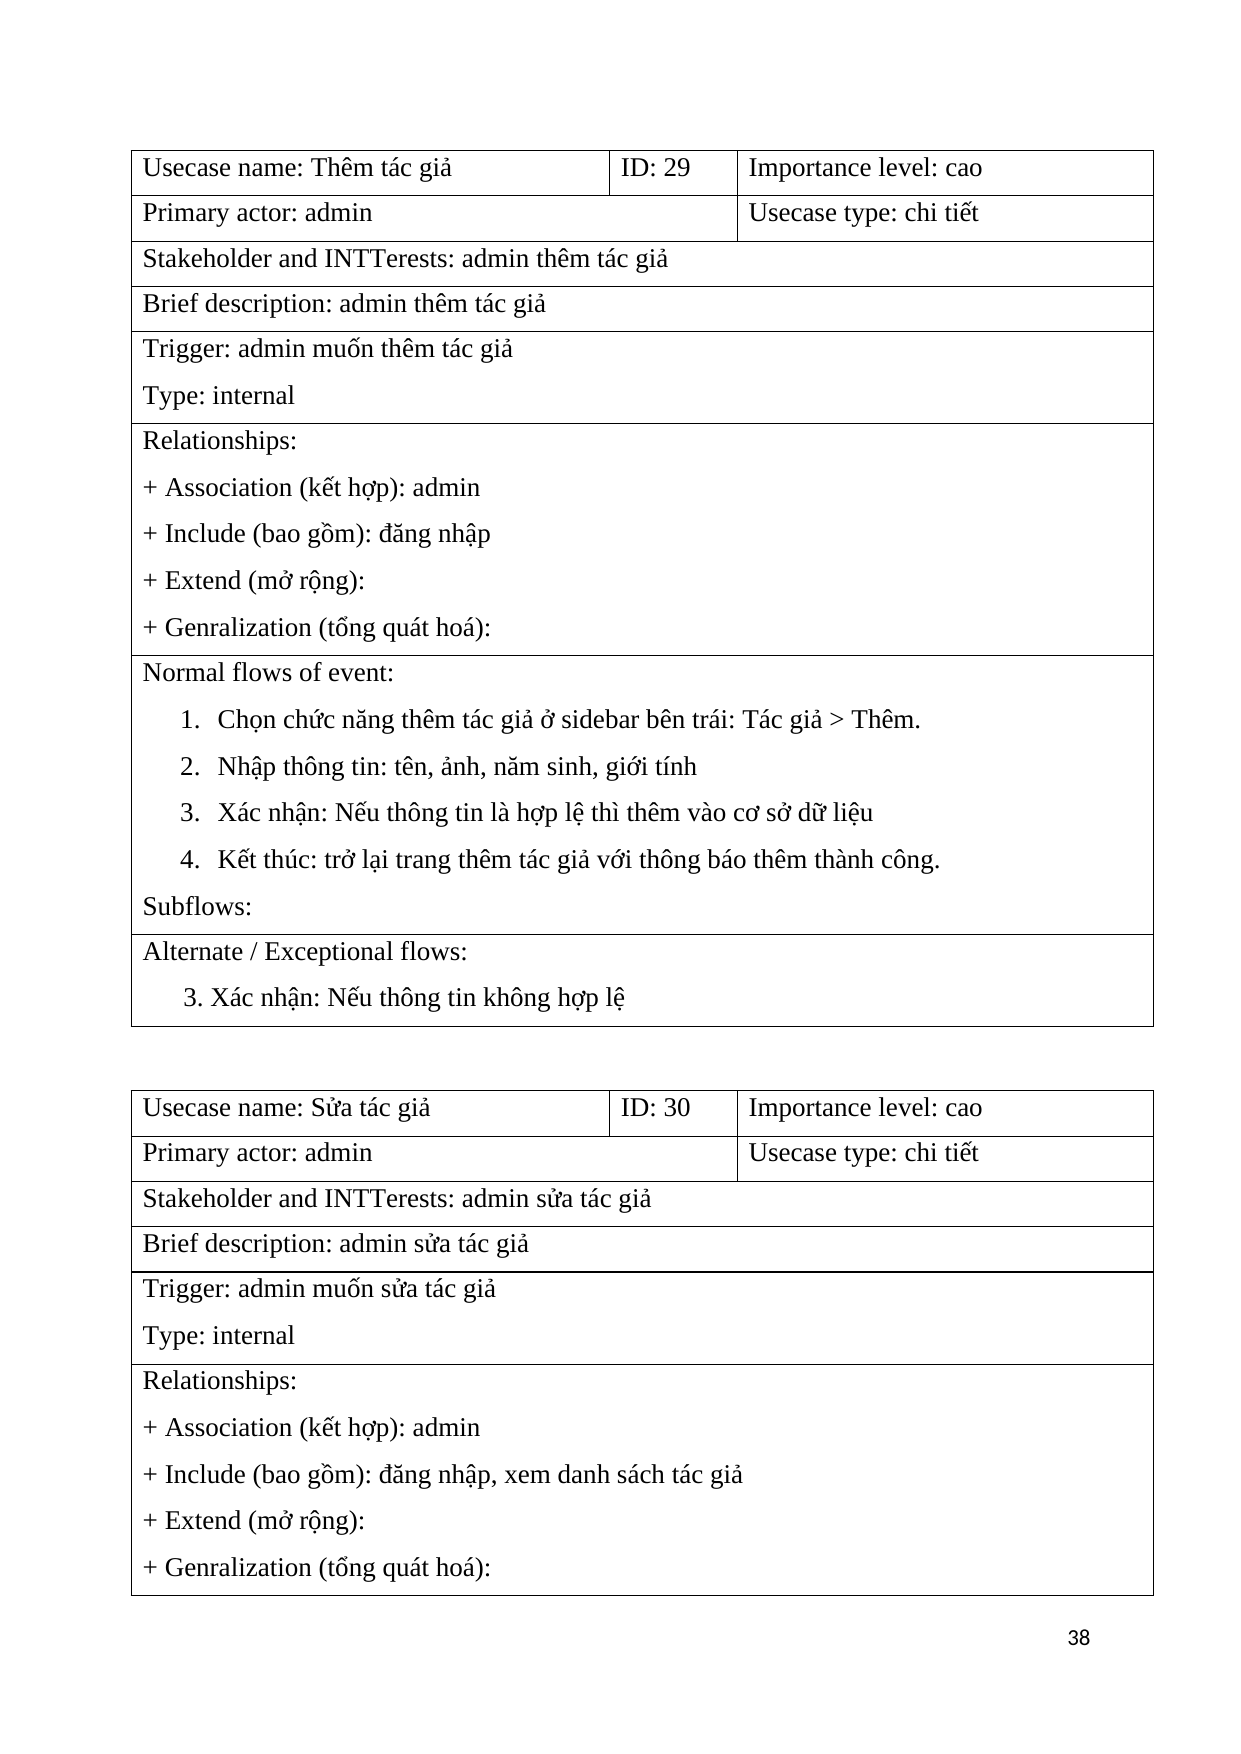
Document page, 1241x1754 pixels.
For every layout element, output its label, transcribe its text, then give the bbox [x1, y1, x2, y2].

table_cell Stakeholder and INTTerests: admin thêm tác giả [132, 242, 1153, 286]
table_cell Primary actor: admin [132, 196, 737, 241]
table_cell Usecase type: chi tiết [738, 196, 1153, 241]
table_cell Normal flows of event: Chọn chức năng thêm tác giả ở sidebar bên trái: Tác giả > Thêm. Nhập thông tin: tên, ảnh, năm sinh, giới tính Xác nhận: Nếu thông tin là hợp lệ thì thêm vào cơ sở dữ liệu Kết thúc: trở lại trang thêm tác giả với thông báo thêm thành công. Subflows: [132, 656, 1153, 934]
table_cell Primary actor: admin [132, 1137, 737, 1181]
table_cell Trigger: admin muốn sửa tác giả Type: internal [132, 1273, 1153, 1363]
table_cell Brief description: admin thêm tác giả [132, 287, 1153, 331]
table_header Importance level: cao [738, 151, 1153, 195]
table_cell Usecase type: chi tiết [738, 1137, 1153, 1181]
table_header Usecase name: Thêm tác giả [132, 151, 609, 195]
table_header ID: 30 [610, 1091, 737, 1136]
table_cell Relationships: + Association (kết hợp): admin + Include (bao gồm): đăng nhập + Extend (mở rộng): + Genralization (tổng quát hoá): [132, 424, 1153, 655]
table_header Importance level: cao [738, 1091, 1153, 1136]
table_header Usecase name: Sửa tác giả [132, 1091, 609, 1136]
table_cell Relationships: + Association (kết hợp): admin + Include (bao gồm): đăng nhập, xem danh sách tác giả + Extend (mở rộng): + Genralization (tổng quát hoá): [132, 1365, 1153, 1595]
table_cell Stakeholder and INTTerests: admin sửa tác giả [132, 1182, 1153, 1226]
table_cell Trigger: admin muốn thêm tác giả Type: internal [132, 332, 1153, 423]
table_header ID: 29 [610, 151, 737, 195]
table_cell Alternate / Exceptional flows: 3. Xác nhận: Nếu thông tin không hợp lệ [132, 935, 1153, 1026]
table_cell Brief description: admin sửa tác giả [132, 1227, 1153, 1271]
